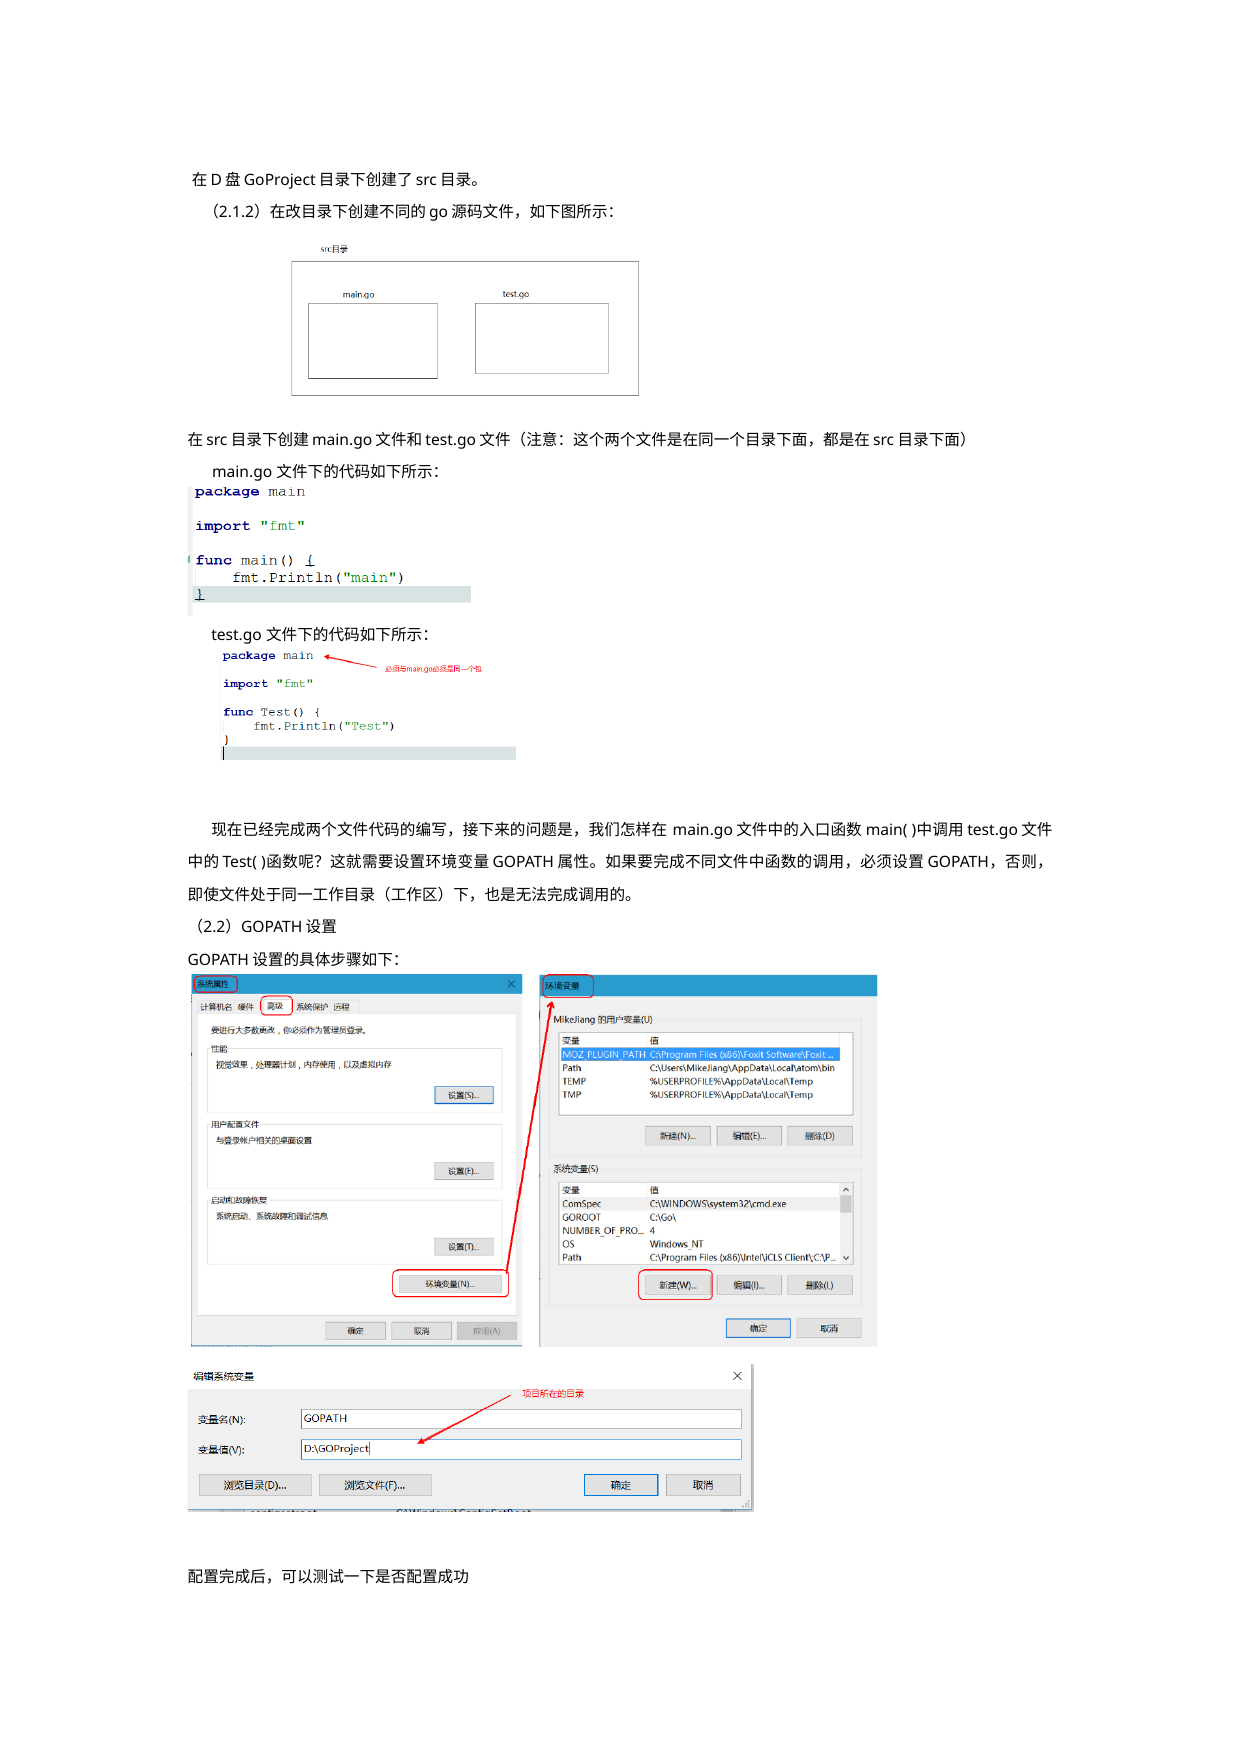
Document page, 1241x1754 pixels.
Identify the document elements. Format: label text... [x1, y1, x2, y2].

text 配置完成后，可以测试一下是否配置成功 [187, 1559, 1053, 1592]
text test.go 文件下的代码如下所示： [187, 617, 1053, 649]
text 现在已经完成两个文件代码的编写，接下来的问题是，我们怎样在main.go文件中的入口函数main( )中调用test.go文件中的Test( )函数呢？这就需要设置环境变量GOPATH属性。如果要完成不同文件中函数的调用，必须设置GOPATH，否则，即使文件处于同一工作目录（工作区）下，也是无法完成调用的。 [187, 812, 1053, 909]
picture [187, 1364, 754, 1512]
text （2.1.2）在改目录下创建不同的go源码文件，如下图所示： [187, 194, 1053, 227]
text 在src目录下创建main.go文件和test.go文件（注意：这个两个文件是在同一个目录下面，都是在src目录下面） [187, 422, 1053, 454]
picture [187, 487, 471, 616]
text main.go 文件下的代码如下所示： [187, 454, 1053, 487]
text GOPATH设置的具体步骤如下： [187, 942, 1053, 974]
text （2.2）GOPATH设置 [187, 909, 1053, 942]
picture [220, 649, 516, 763]
picture [275, 239, 666, 410]
text 在D盘GoProject目录下创建了src目录。 [187, 162, 1053, 194]
picture [187, 974, 883, 1347]
